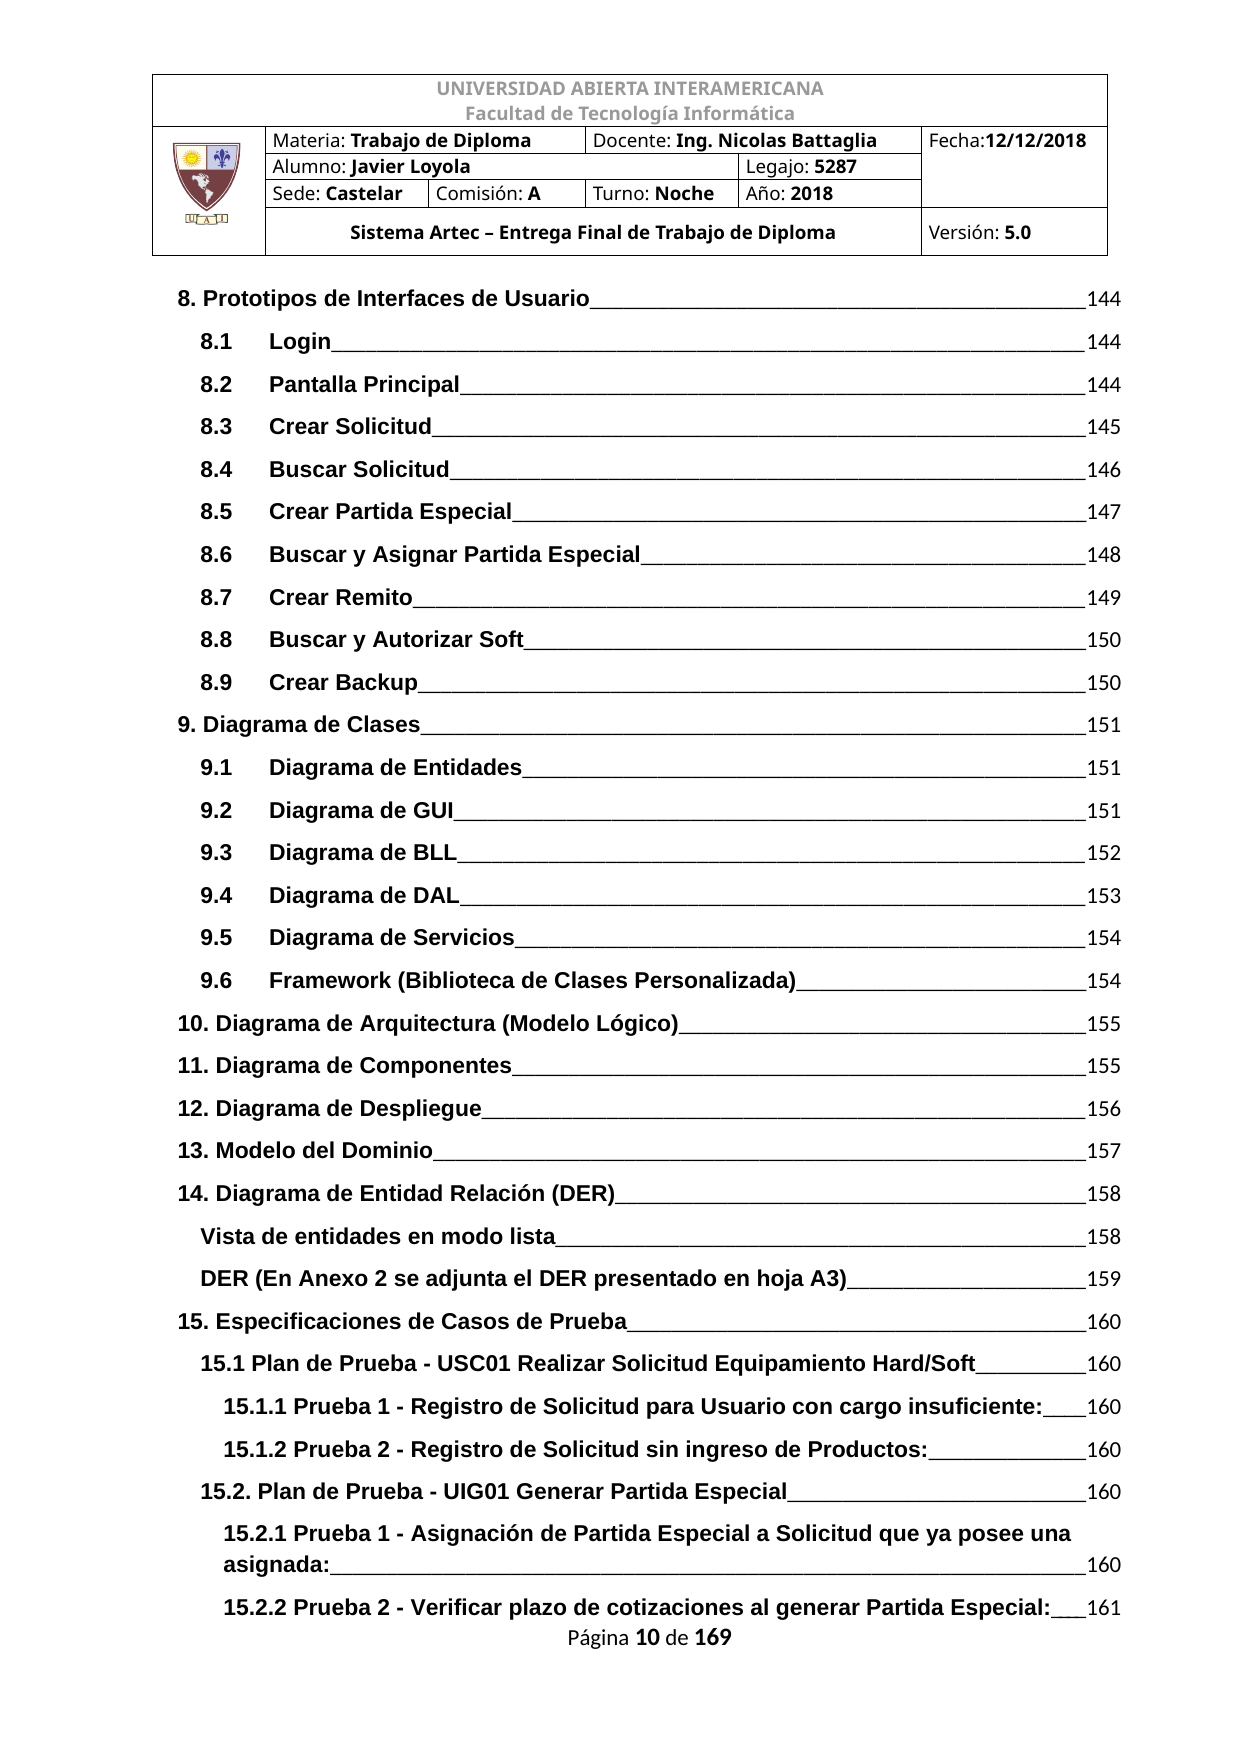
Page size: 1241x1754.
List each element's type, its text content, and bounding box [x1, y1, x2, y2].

text 9. Diagrama de Clases 151 [177, 711, 1122, 738]
text 15. Especificaciones de Casos de Prueba 160 [177, 1307, 1122, 1335]
text 8.2 Pantalla Principal 144 [200, 370, 1122, 398]
text 10. Diagrama de Arquitectura (Modelo Lógico) 155 [177, 1009, 1122, 1037]
text 12. Diagrama de Despliegue 156 [177, 1094, 1122, 1122]
text 15.2.1 Prueba 1 - Asignación de Partida Especial a Solicitud que ya posee una asignada: 160 [223, 1520, 1122, 1578]
text 14. Diagrama de Entidad Relación (DER) 158 [177, 1179, 1122, 1207]
text 8.9 Crear Backup 150 [200, 668, 1122, 696]
text 8.3 Crear Solicitud 145 [200, 412, 1122, 440]
text 15.1.1 Prueba 1 - Registro de Solicitud para Usuario con cargo insuficiente: 160 [223, 1392, 1122, 1420]
text 13. Modelo del Dominio 157 [177, 1137, 1122, 1164]
text 15.2.2 Prueba 2 - Verificar plazo de cotizaciones al generar Partida Especial: 161 [223, 1593, 1122, 1621]
text 9.4 Diagrama de DAL 153 [200, 881, 1122, 909]
text 15.1.2 Prueba 2 - Registro de Solicitud sin ingreso de Productos: 160 [223, 1435, 1122, 1463]
text 8.1 Login 144 [200, 327, 1122, 355]
text 9.1 Diagrama de Entidades 151 [200, 753, 1122, 781]
text 15.1 Plan de Prueba - USC01 Realizar Solicitud Equipamiento Hard/Soft 160 [200, 1349, 1122, 1378]
text 8.7 Crear Remito 149 [200, 583, 1122, 611]
picture [157, 136, 257, 228]
text 8.8 Buscar y Autorizar Soft 150 [200, 625, 1122, 653]
text Vista de entidades en modo lista 158 [200, 1222, 1122, 1250]
text 8. Prototipos de Interfaces de Usuario 144 [177, 284, 1122, 312]
text 9.5 Diagrama de Servicios 154 [200, 923, 1122, 952]
text 8.4 Buscar Solicitud 146 [200, 455, 1122, 483]
text 9.6 Framework (Biblioteca de Clases Personalizada) 154 [200, 966, 1122, 994]
text DER (En Anexo 2 se adjunta el DER presentado en hoja A3) 159 [200, 1264, 1122, 1292]
text 9.2 Diagrama de GUI 151 [200, 796, 1122, 824]
text 8.6 Buscar y Asignar Partida Especial 148 [200, 540, 1122, 568]
text 8.5 Crear Partida Especial 147 [200, 497, 1122, 526]
text 9.3 Diagrama de BLL 152 [200, 838, 1122, 866]
text 11. Diagrama de Componentes 155 [177, 1051, 1122, 1079]
text 15.2. Plan de Prueba - UIG01 Generar Partida Especial 160 [200, 1477, 1122, 1505]
